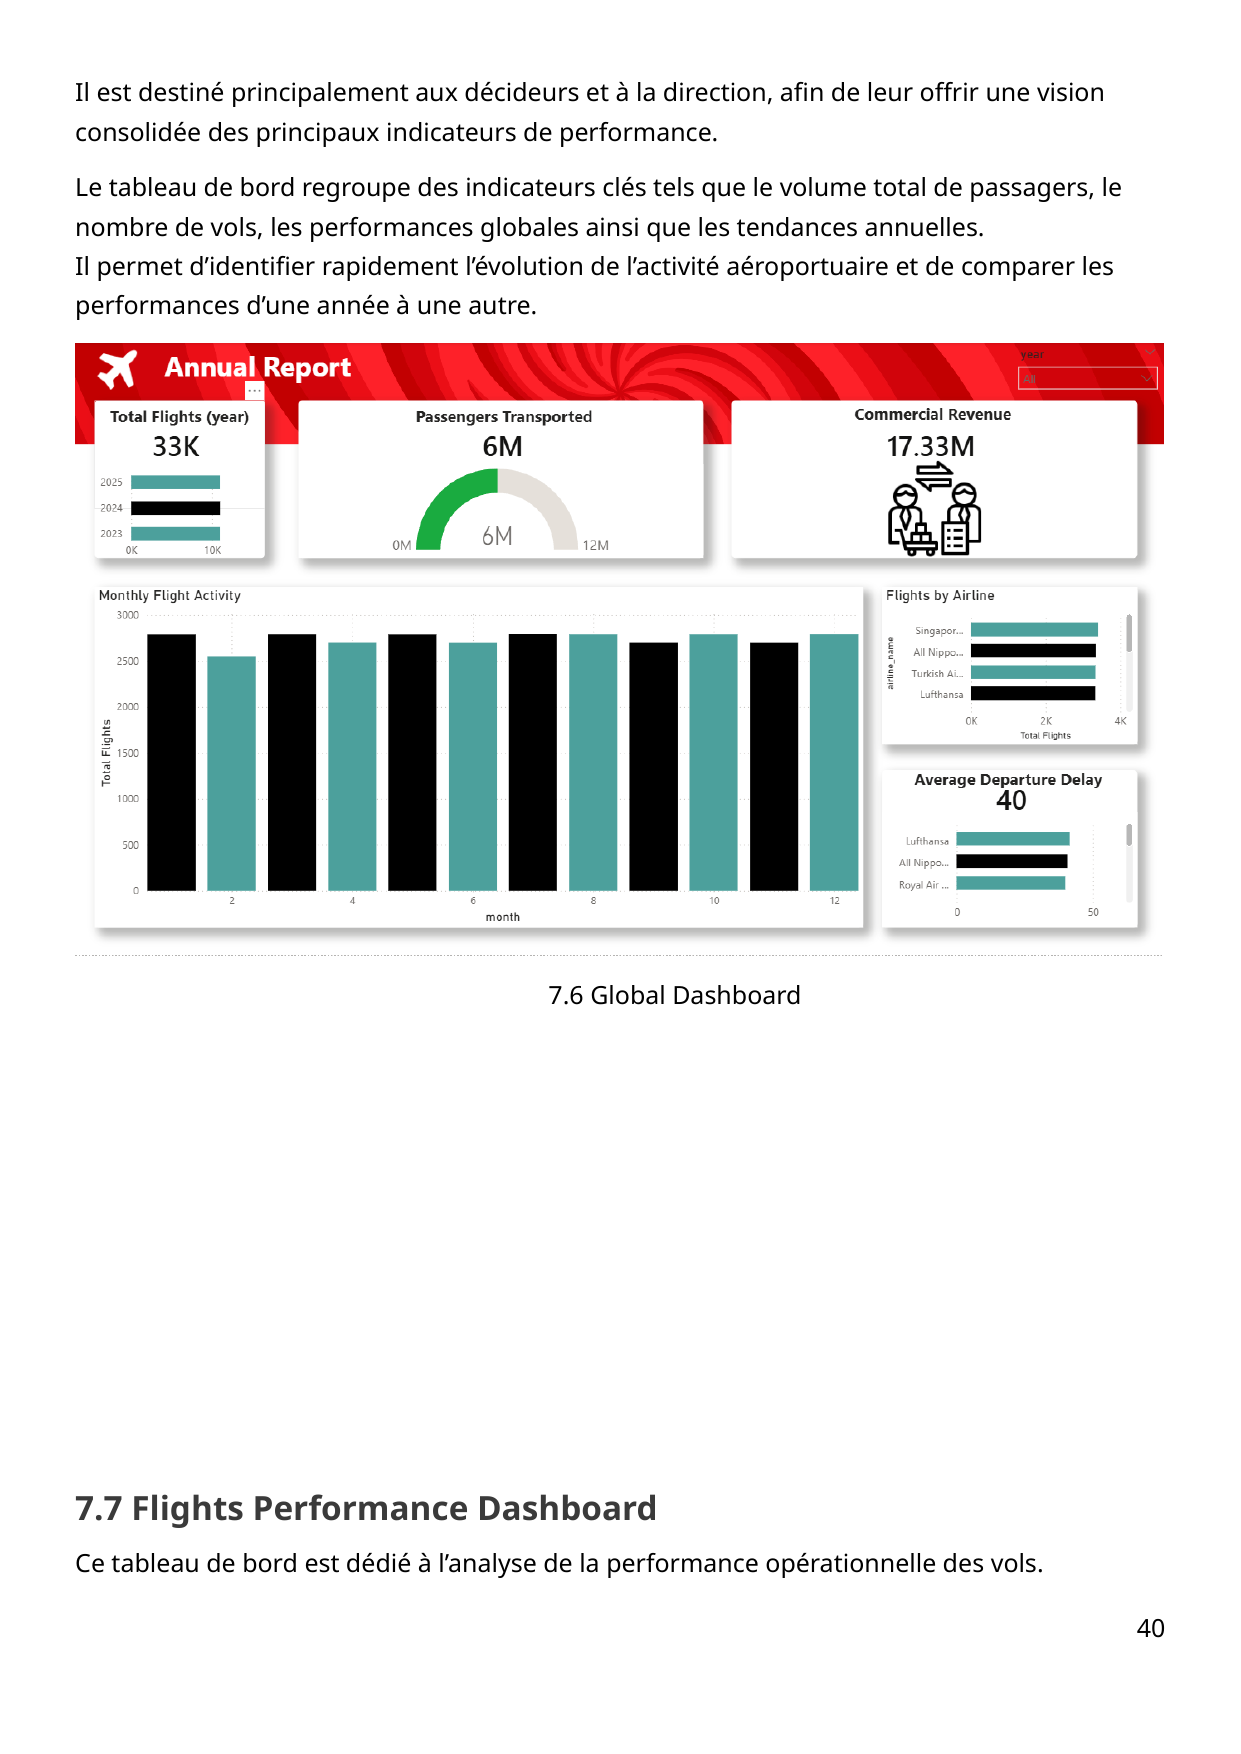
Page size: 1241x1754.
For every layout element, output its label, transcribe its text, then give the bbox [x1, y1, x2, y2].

text Ce tableau de bord est dédié à l’analyse de la performance opérationnelle des vols. [75, 1545, 1165, 1579]
subtitle 7.7 Flights Performance Dashboard [75, 1485, 1165, 1530]
text 7.6 Global Dashboard [75, 978, 1165, 1012]
picture [75, 343, 1164, 956]
text Le tableau de bord regroupe des indicateurs clés tels que le volume total de passagers, le nombre de vols, les performances globales ainsi que les tendances annuelles. Il permet d’identifier rapidement l’évolution de l’activité aéroportuaire et de comparer les performances d’une année à une autre. [75, 170, 1165, 322]
text Il est destiné principalement aux décideurs et à la direction, afin de leur offrir une vision consolidée des principaux indicateurs de performance. [75, 75, 1165, 148]
